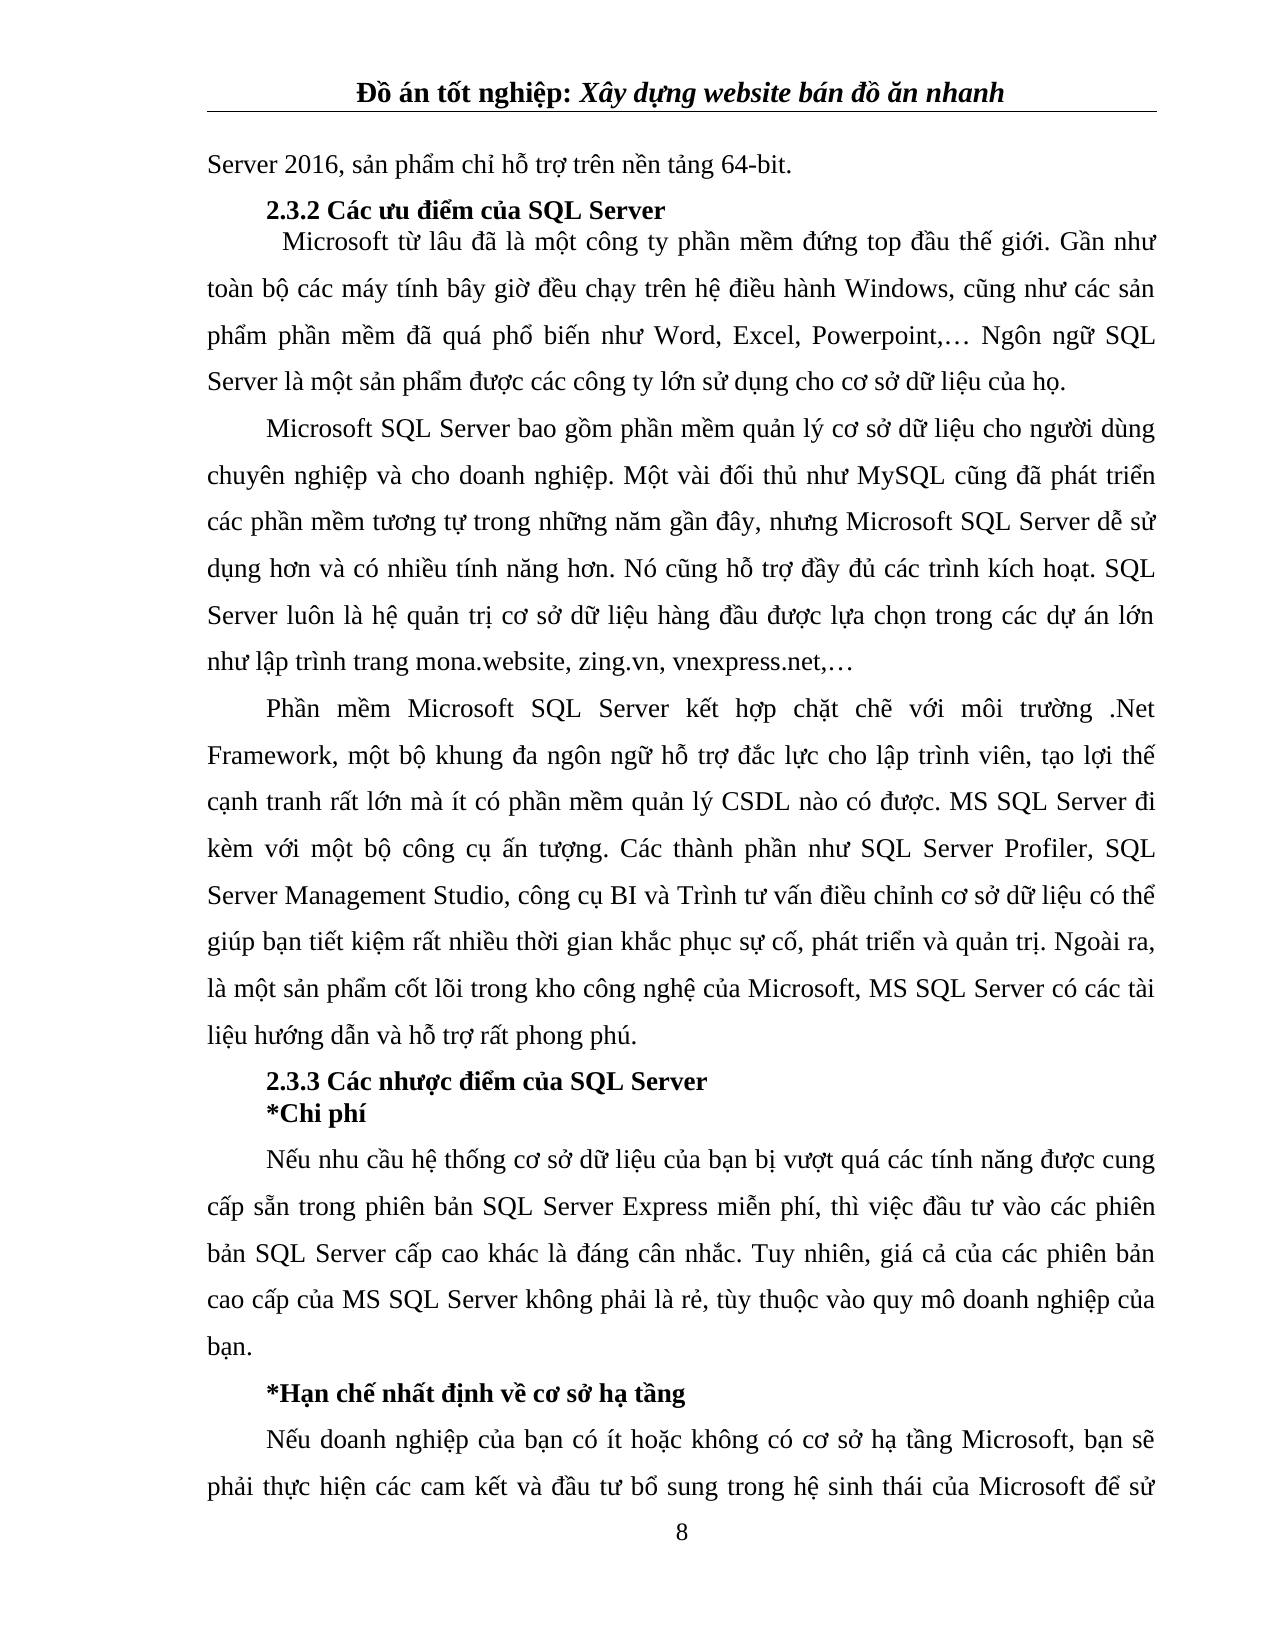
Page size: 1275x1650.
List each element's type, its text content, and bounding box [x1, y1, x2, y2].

text *Hạn chế nhất định về cơ sở hạ tầng [207, 1377, 1157, 1408]
text Phần mềm Microsoft SQL Server kết hợp chặt chẽ với môi trường .Net Framework, một bộ khung đa ngôn ngữ hỗ trợ đắc lực cho lập trình viên, tạo lợi thế cạnh tranh rất lớn mà ít có phần mềm quản lý CSDL nào có được. MS SQL Server đi kèm với một bộ công cụ ấn tượng. Các thành phần như SQL Server Profiler, SQL Server Management Studio, công cụ BI và Trình tư vấn điều chỉnh cơ sở dữ liệu có thể giúp bạn tiết kiệm rất nhiều thời gian khắc phục sự cố, phát triển và quản trị. Ngoài ra, là một sản phẩm cốt lõi trong kho công nghệ của Microsoft, MS SQL Server có các tài liệu hướng dẫn và hỗ trợ rất phong phú. [207, 692, 1157, 1050]
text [207, 1423, 1157, 1501]
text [207, 148, 1157, 179]
text 2.3.3 Các nhược điểm của SQL Server [266, 1066, 1157, 1097]
text Nếu nhu cầu hệ thống cơ sở dữ liệu của bạn bị vượt quá các tính năng được cung cấp sẵn trong phiên bản SQL Server Express miễn phí, thì việc đầu tư vào các phiên bản SQL Server cấp cao khác là đáng cân nhắc. Tuy nhiên, giá cả của các phiên bản cao cấp của MS SQL Server không phải là rẻ, tùy thuộc vào quy mô doanh nghiệp của bạn. [207, 1143, 1157, 1361]
text *Chi phí [207, 1097, 1157, 1128]
text 2.3.2 Các ưu điểm của SQL Server [266, 194, 1157, 226]
text Microsoft từ lâu đã là một công ty phần mềm đứng top đầu thế giới. Gần như toàn bộ các máy tính bây giờ đều chạy trên hệ điều hành Windows, cũng như các sản phẩm phần mềm đã quá phổ biến như Word, Excel, Powerpoint,… Ngôn ngữ SQL Server là một sản phẩm được các công ty lớn sử dụng cho cơ sở dữ liệu của họ. [207, 226, 1157, 397]
text Microsoft SQL Server bao gồm phần mềm quản lý cơ sở dữ liệu cho người dùng chuyên nghiệp và cho doanh nghiệp. Một vài đối thủ như MySQL cũng đã phát triển các phần mềm tương tự trong những năm gần đây, nhưng Microsoft SQL Server dễ sử dụng hơn và có nhiều tính năng hơn. Nó cũng hỗ trợ đầy đủ các trình kích hoạt. SQL Server luôn là hệ quản trị cơ sở dữ liệu hàng đầu được lựa chọn trong các dự án lớn như lập trình trang mona.website, zing.vn, vnexpress.net,… [207, 412, 1157, 677]
